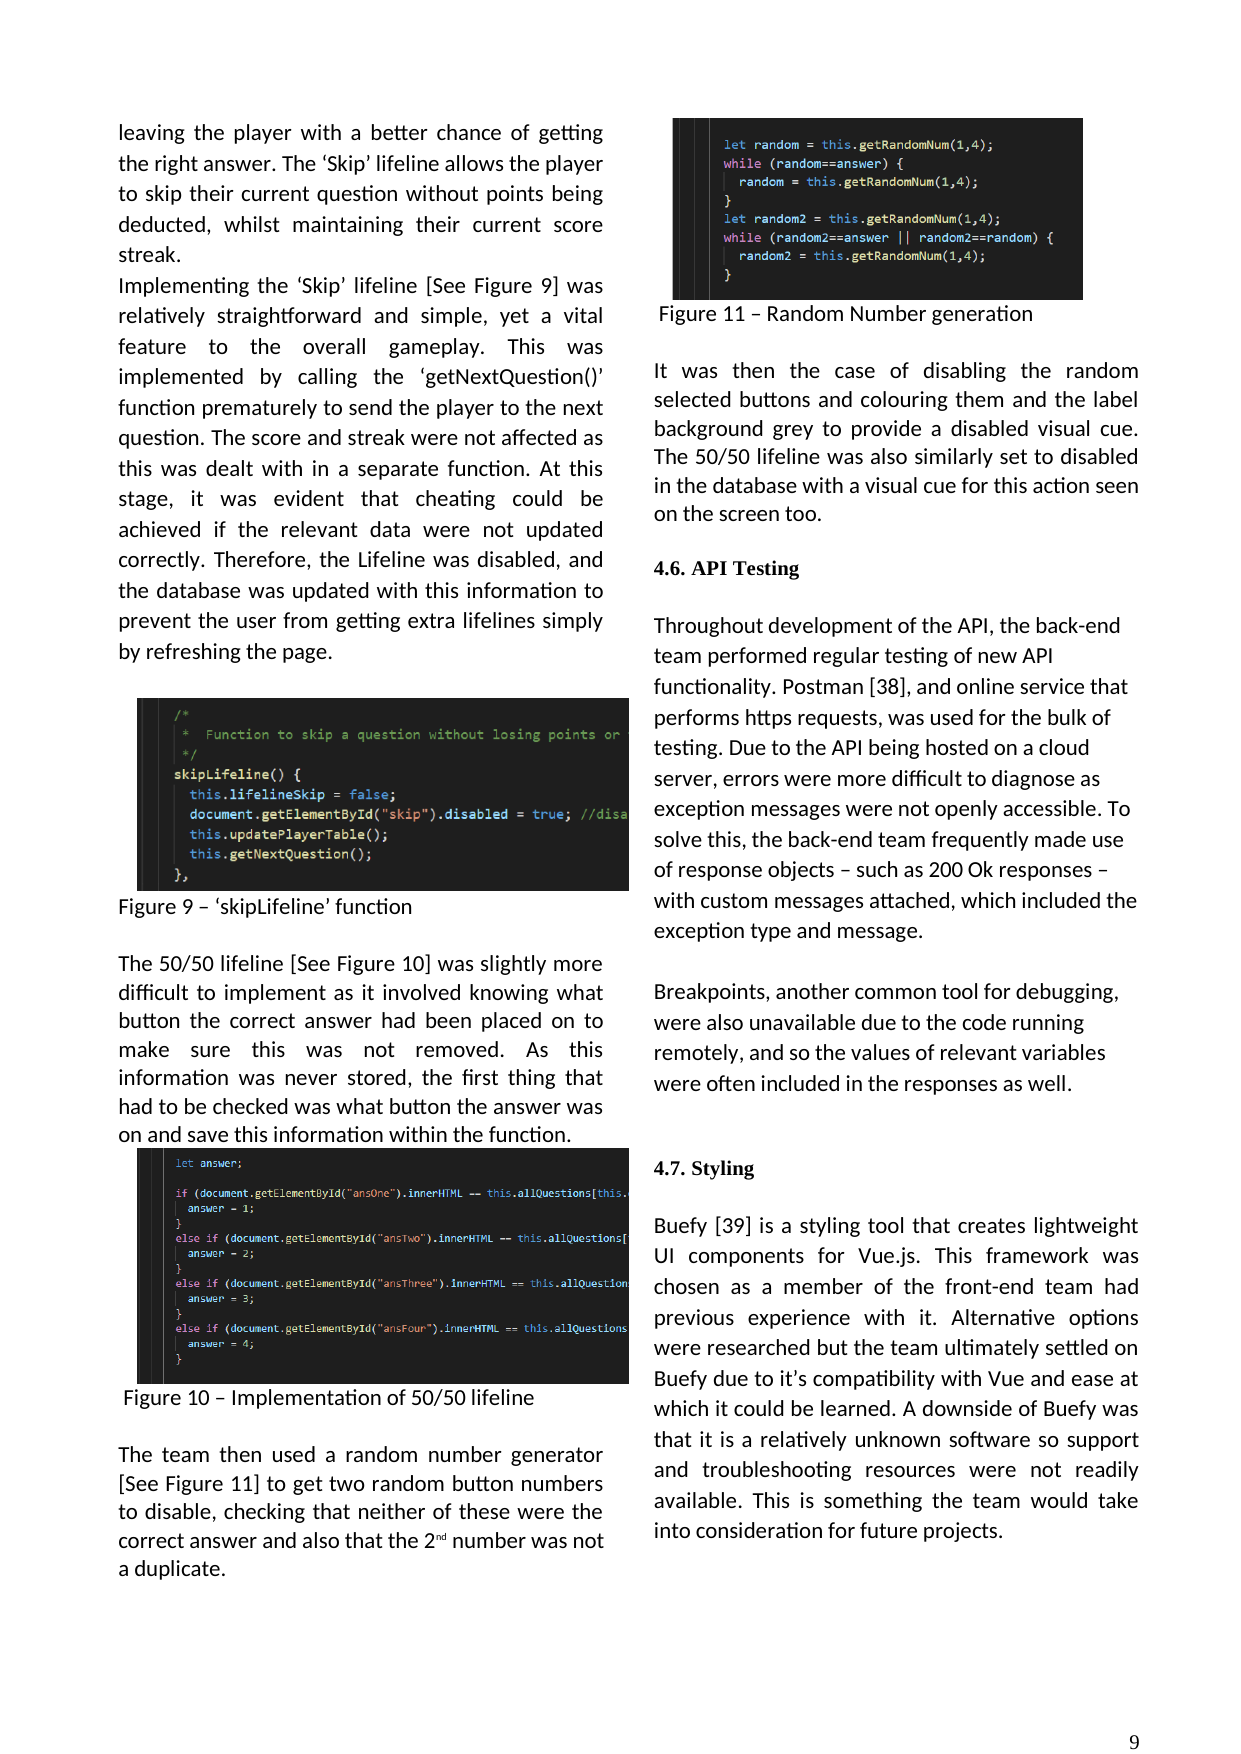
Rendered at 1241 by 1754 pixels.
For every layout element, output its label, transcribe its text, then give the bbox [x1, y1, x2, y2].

text It was then the case of disabling the random selected buttons and colouring them and the label background grey to provide a disabled visual cue. The 50/50 lifeline was also similarly set to disabled in the database with a visual cue for this action seen on the screen too. [654, 356, 1140, 528]
text Buefy [39] is a styling tool that creates lightweight UI components for Vue.js. This framework was chosen as a member of the front-end team had previous experience with it. Alternative options were researched but the team ultimately settled on Buefy due to it’s compatibility with Vue and ease at which it could be learned. A downside of Buefy was that it is a relatively unknown software so support and troubleshooting resources were not readily available. This is something the team would take into consideration for future projects. [654, 1211, 1140, 1544]
text Figure 9 – ‘skipLifeline’ function [118, 892, 604, 920]
text Breakpoints, another common tool for debugging, were also unavailable due to the code running remotely, and so the values of relevant variables were often included in the responses as well. [654, 977, 1140, 1097]
text Figure 10 – Implementation of 50/50 lifeline [118, 1383, 604, 1412]
text Throughout development of the API, the back-end team performed regular testing of new API functionality. Postman [38], and online service that performs https requests, was used for the bulk of testing. Due to the API being hosted on a cloud server, errors were more difficult to diagnose as exception messages were not openly accessible. To solve this, the back-end team frequently made use of response objects – such as 200 Ok responses – with custom messages attached, which included the exception type and message. [654, 611, 1140, 944]
text 4.7. Styling [654, 1156, 1140, 1180]
text The 50/50 lifeline [See Figure 10] was slightly more difficult to implement as it involved knowing what button the correct answer had been placed on to make sure this was not removed. As this information was never stored, the first thing that had to be checked was what button the answer was on and save this information within the function. [118, 949, 604, 1149]
text 4.6. API Testing [654, 556, 1140, 580]
text Implementing the ‘Skip’ lifeline [See Figure 9] was relatively straightforward and simple, yet a vital feature to the overall gameplay. This was implemented by calling the ‘getNextQuestion()’ function prematurely to send the player to the next question. The score and streak were not affected as this was dealt with in a separate function. At this stage, it was evident that cheating could be achieved if the relevant data were not updated correctly. Therefore, the Lifeline was disabled, and the database was updated with this information to prevent the user from getting extra lifelines simply by refreshing the page. [118, 271, 604, 666]
text The team then used a random number generator [See Figure 11] to get two random button numbers to disable, checking that neither of these were the correct answer and also that the 2nd number was not a duplicate. [118, 1440, 604, 1583]
text Figure 11 – Random Number generation [654, 299, 1140, 328]
